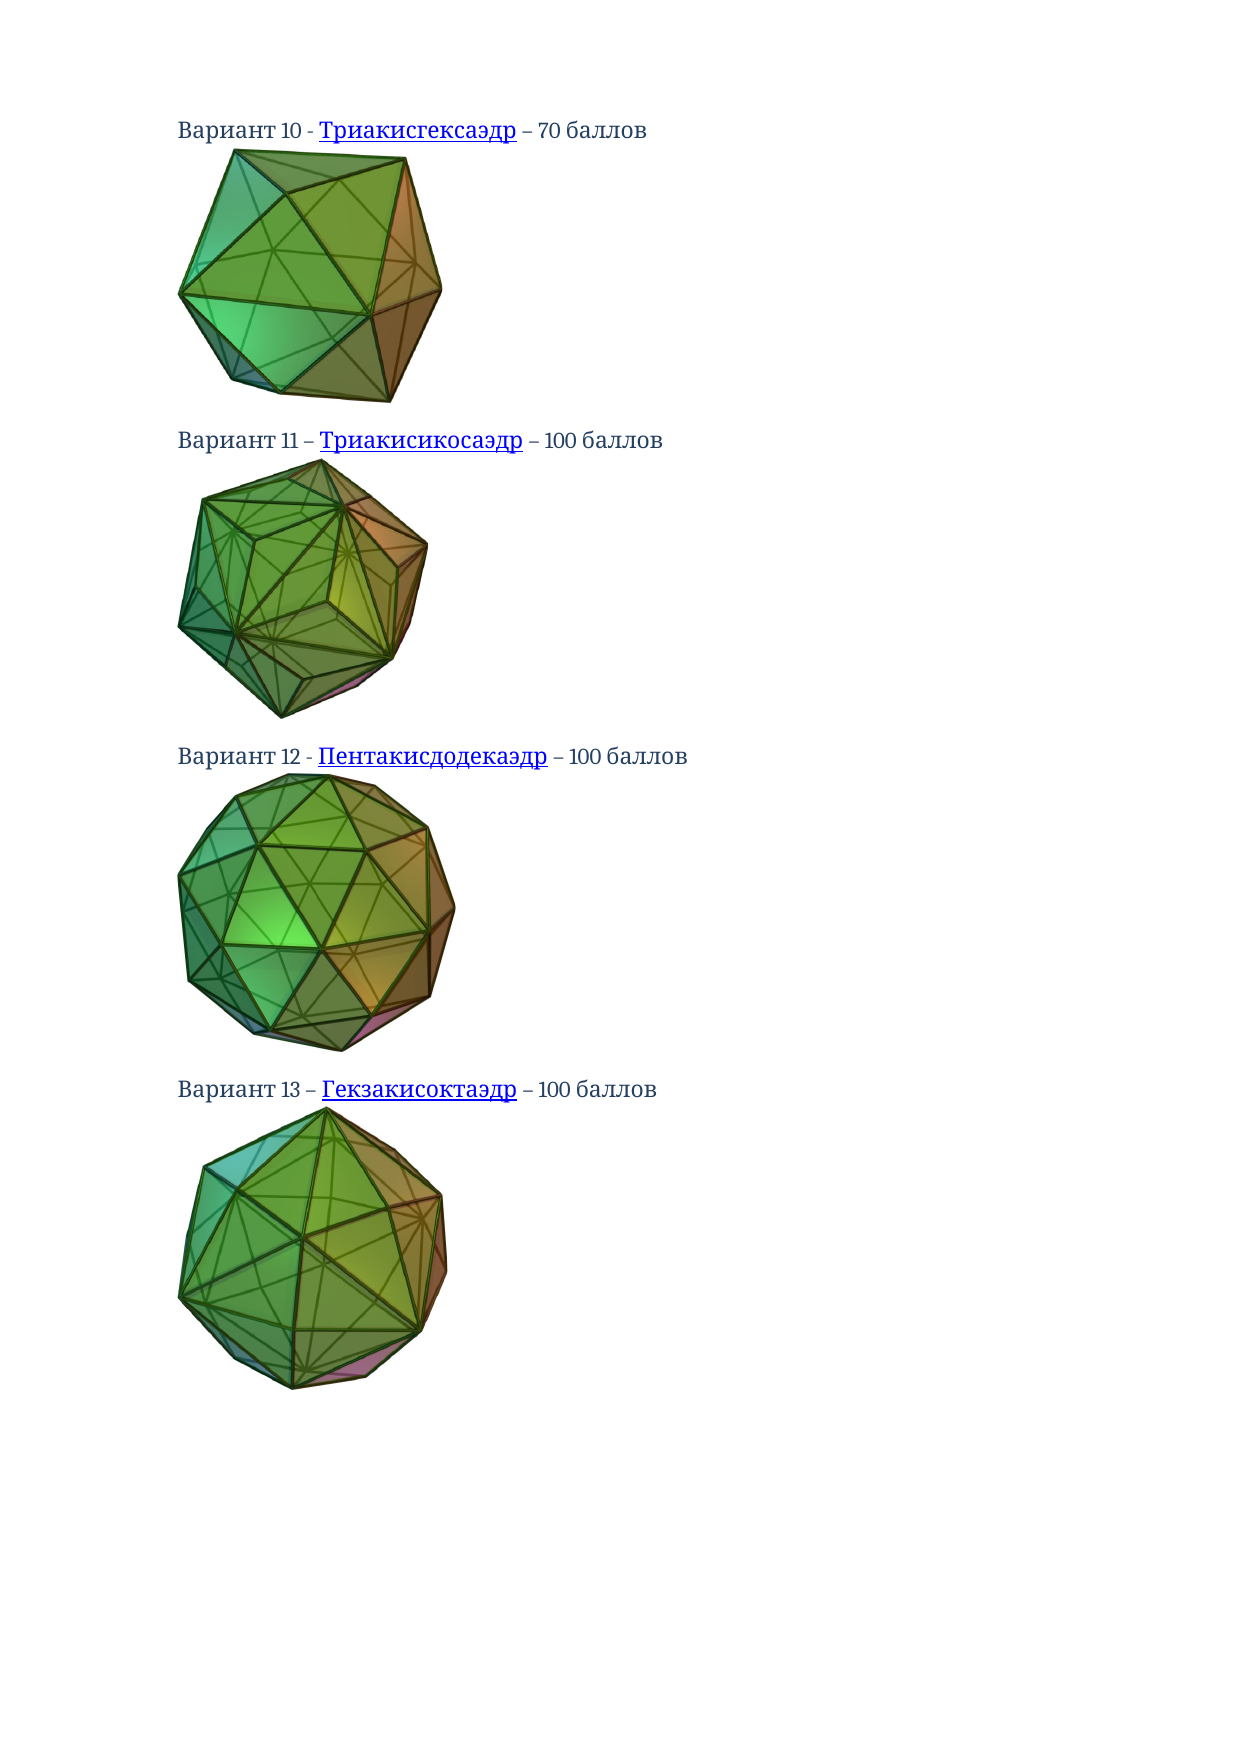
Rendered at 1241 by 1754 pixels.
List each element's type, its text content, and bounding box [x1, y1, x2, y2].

picture [177, 148, 443, 403]
subtitle Вариант 11 – Триакисикосаэдр – 100 баллов [177, 428, 1152, 454]
picture [177, 1106, 448, 1390]
subtitle Вариант 13 – Гекзакисоктаэдр – 100 баллов [177, 1077, 1152, 1103]
picture [177, 773, 456, 1052]
subtitle Вариант 10 - Триакисгексаэдр – 70 баллов [177, 118, 1152, 144]
subtitle Вариант 12 - Пентакисдодекаэдр – 100 баллов [177, 743, 1152, 770]
picture [177, 458, 429, 719]
